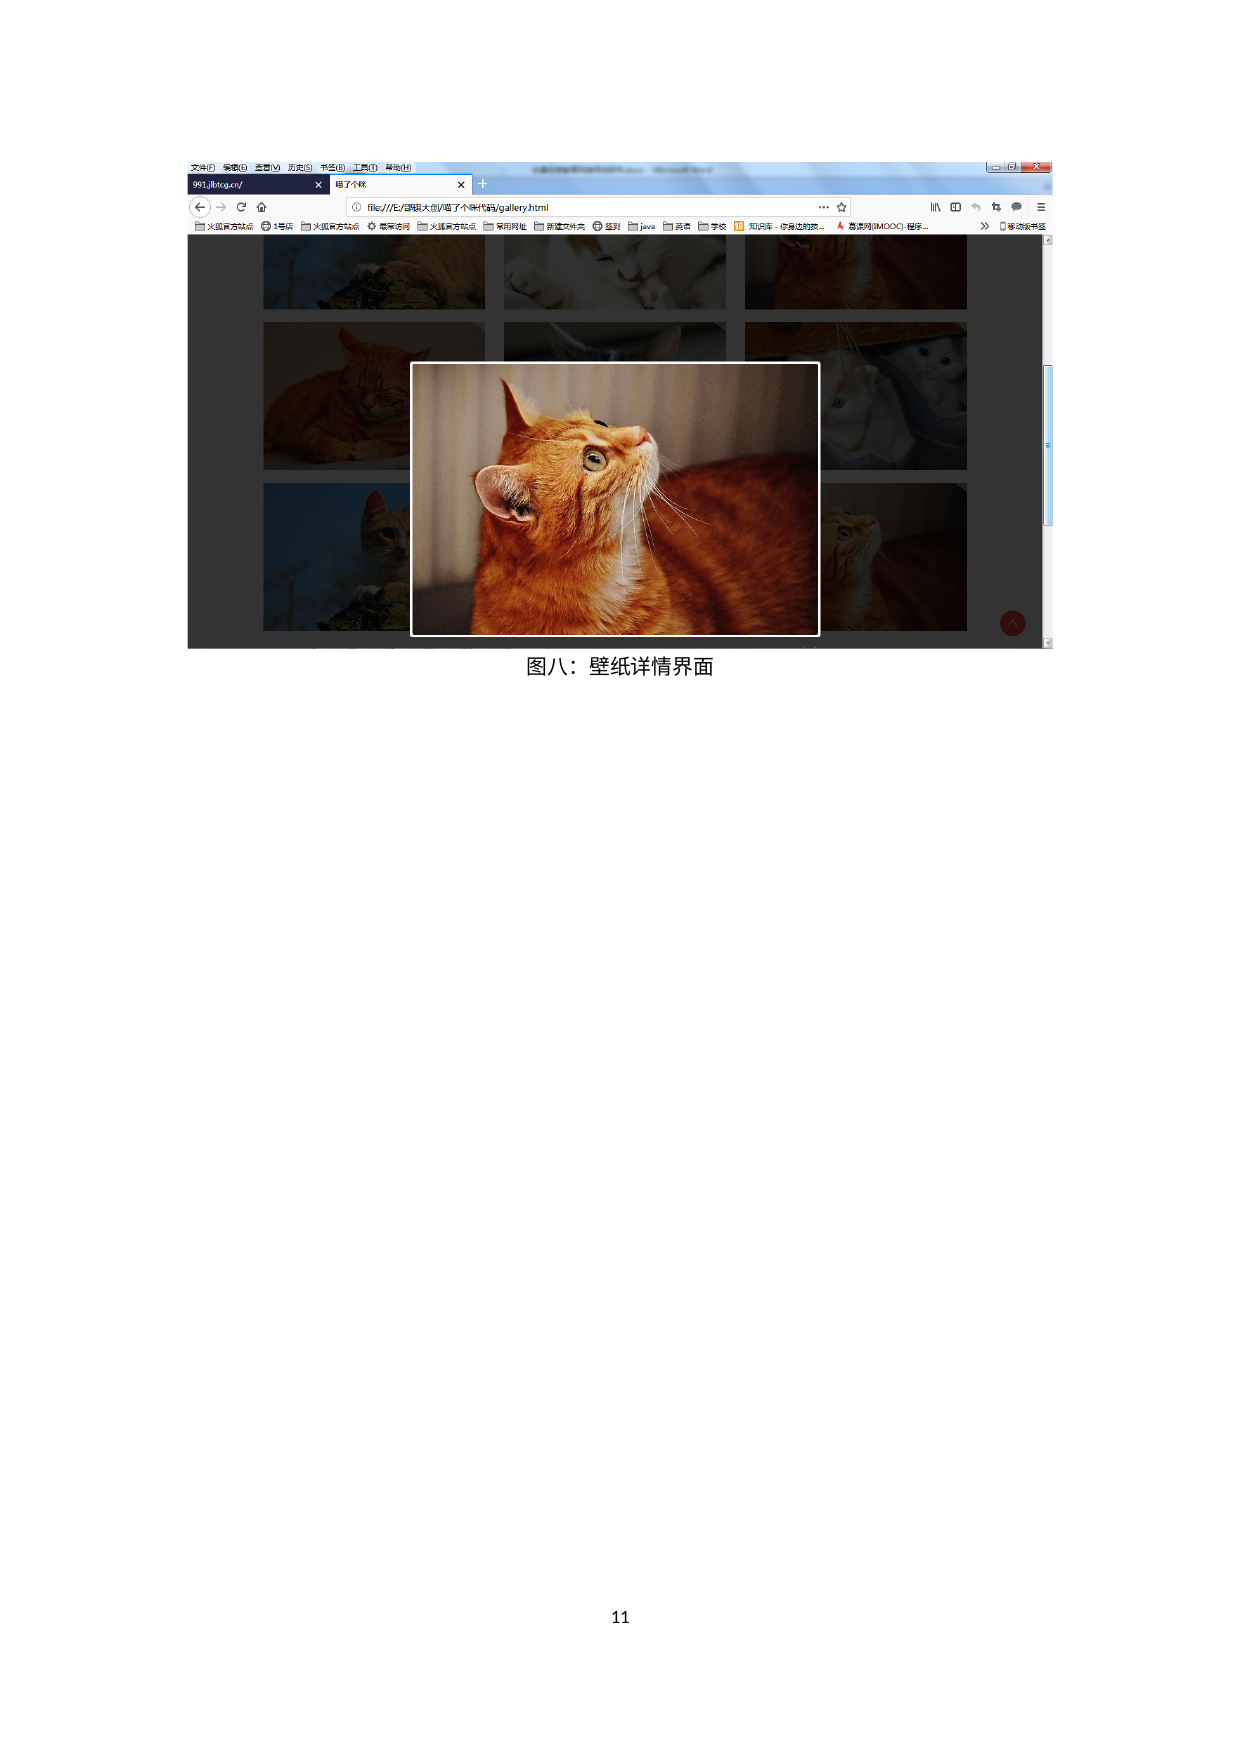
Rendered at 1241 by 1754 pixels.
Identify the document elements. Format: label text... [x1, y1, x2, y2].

picture [187, 162, 1053, 649]
text 图八：壁纸详情界面 [187, 649, 1053, 682]
